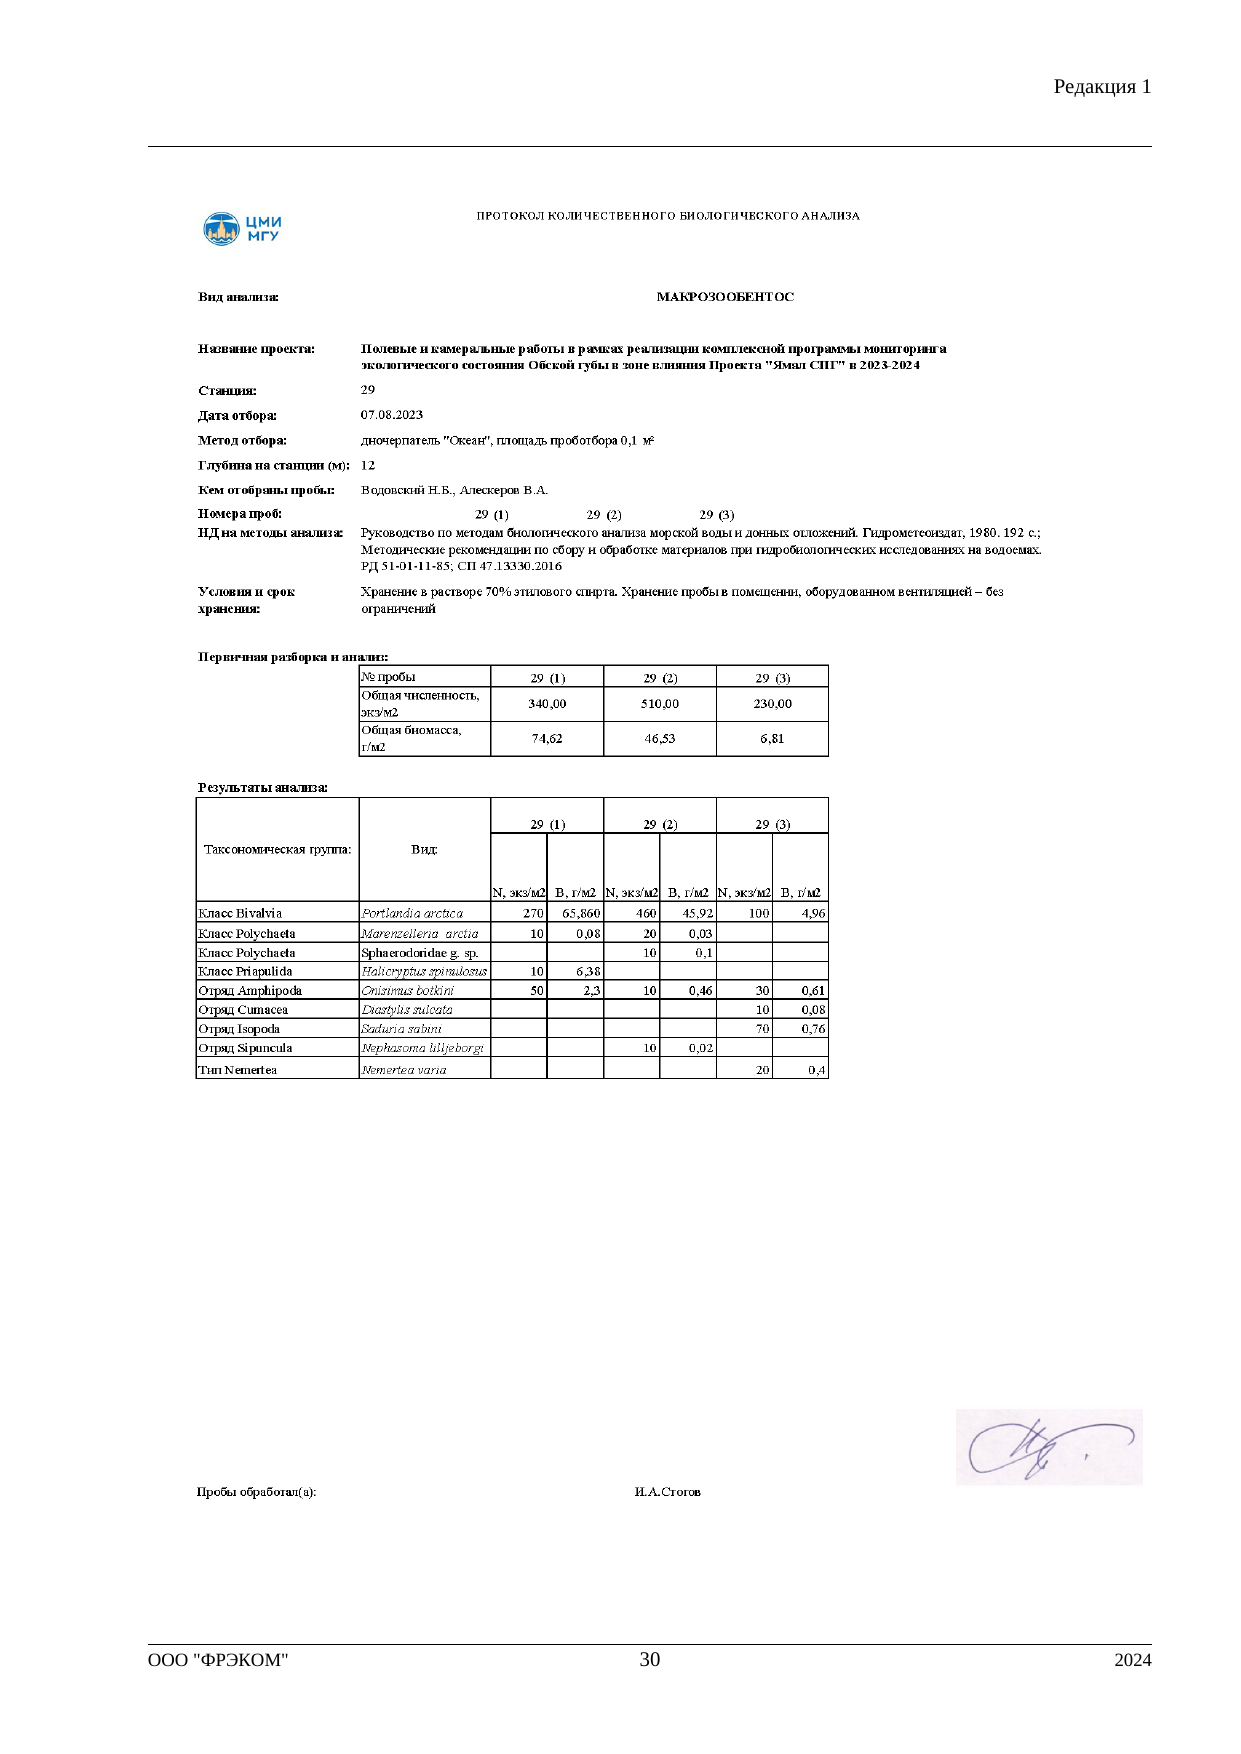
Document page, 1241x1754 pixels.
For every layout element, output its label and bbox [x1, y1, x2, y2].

picture [147, 168, 1152, 1588]
